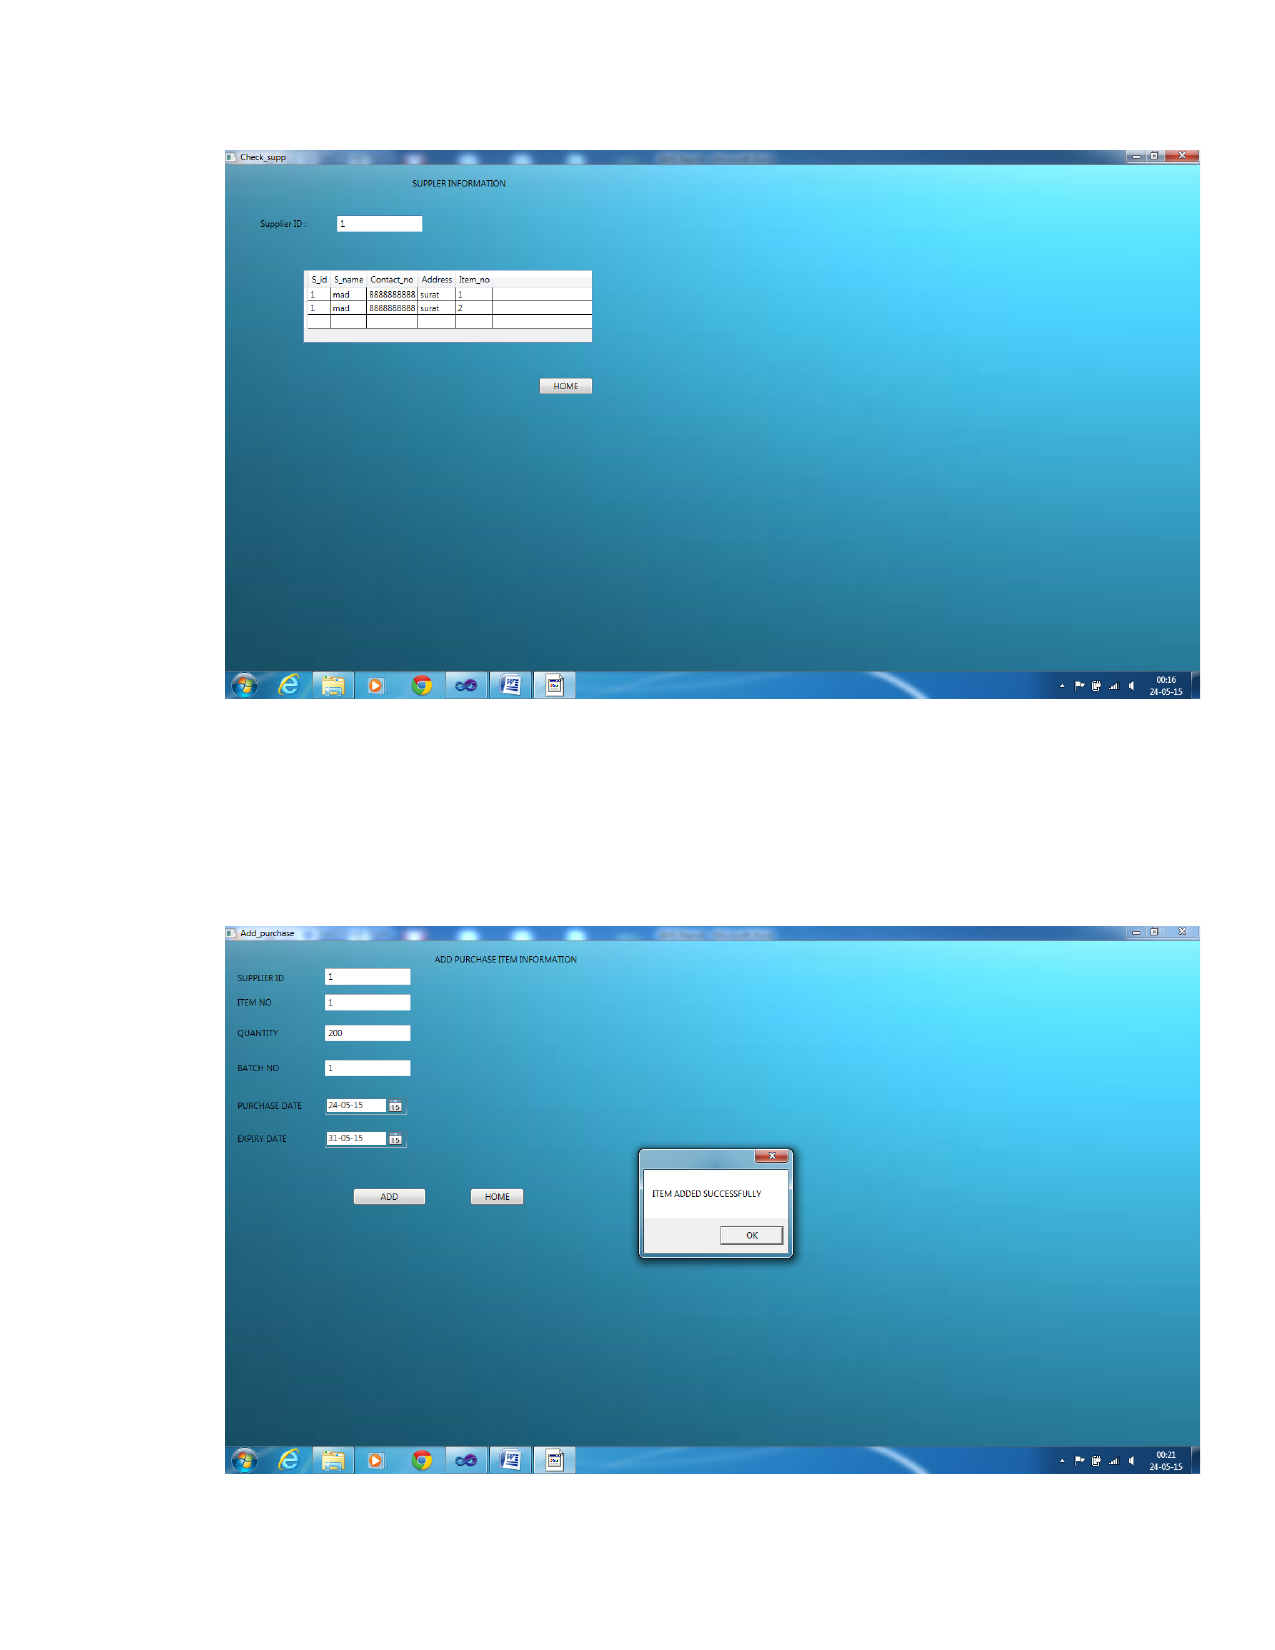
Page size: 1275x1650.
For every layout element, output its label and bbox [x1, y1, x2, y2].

picture [225, 926, 1200, 1474]
picture [225, 150, 1200, 699]
